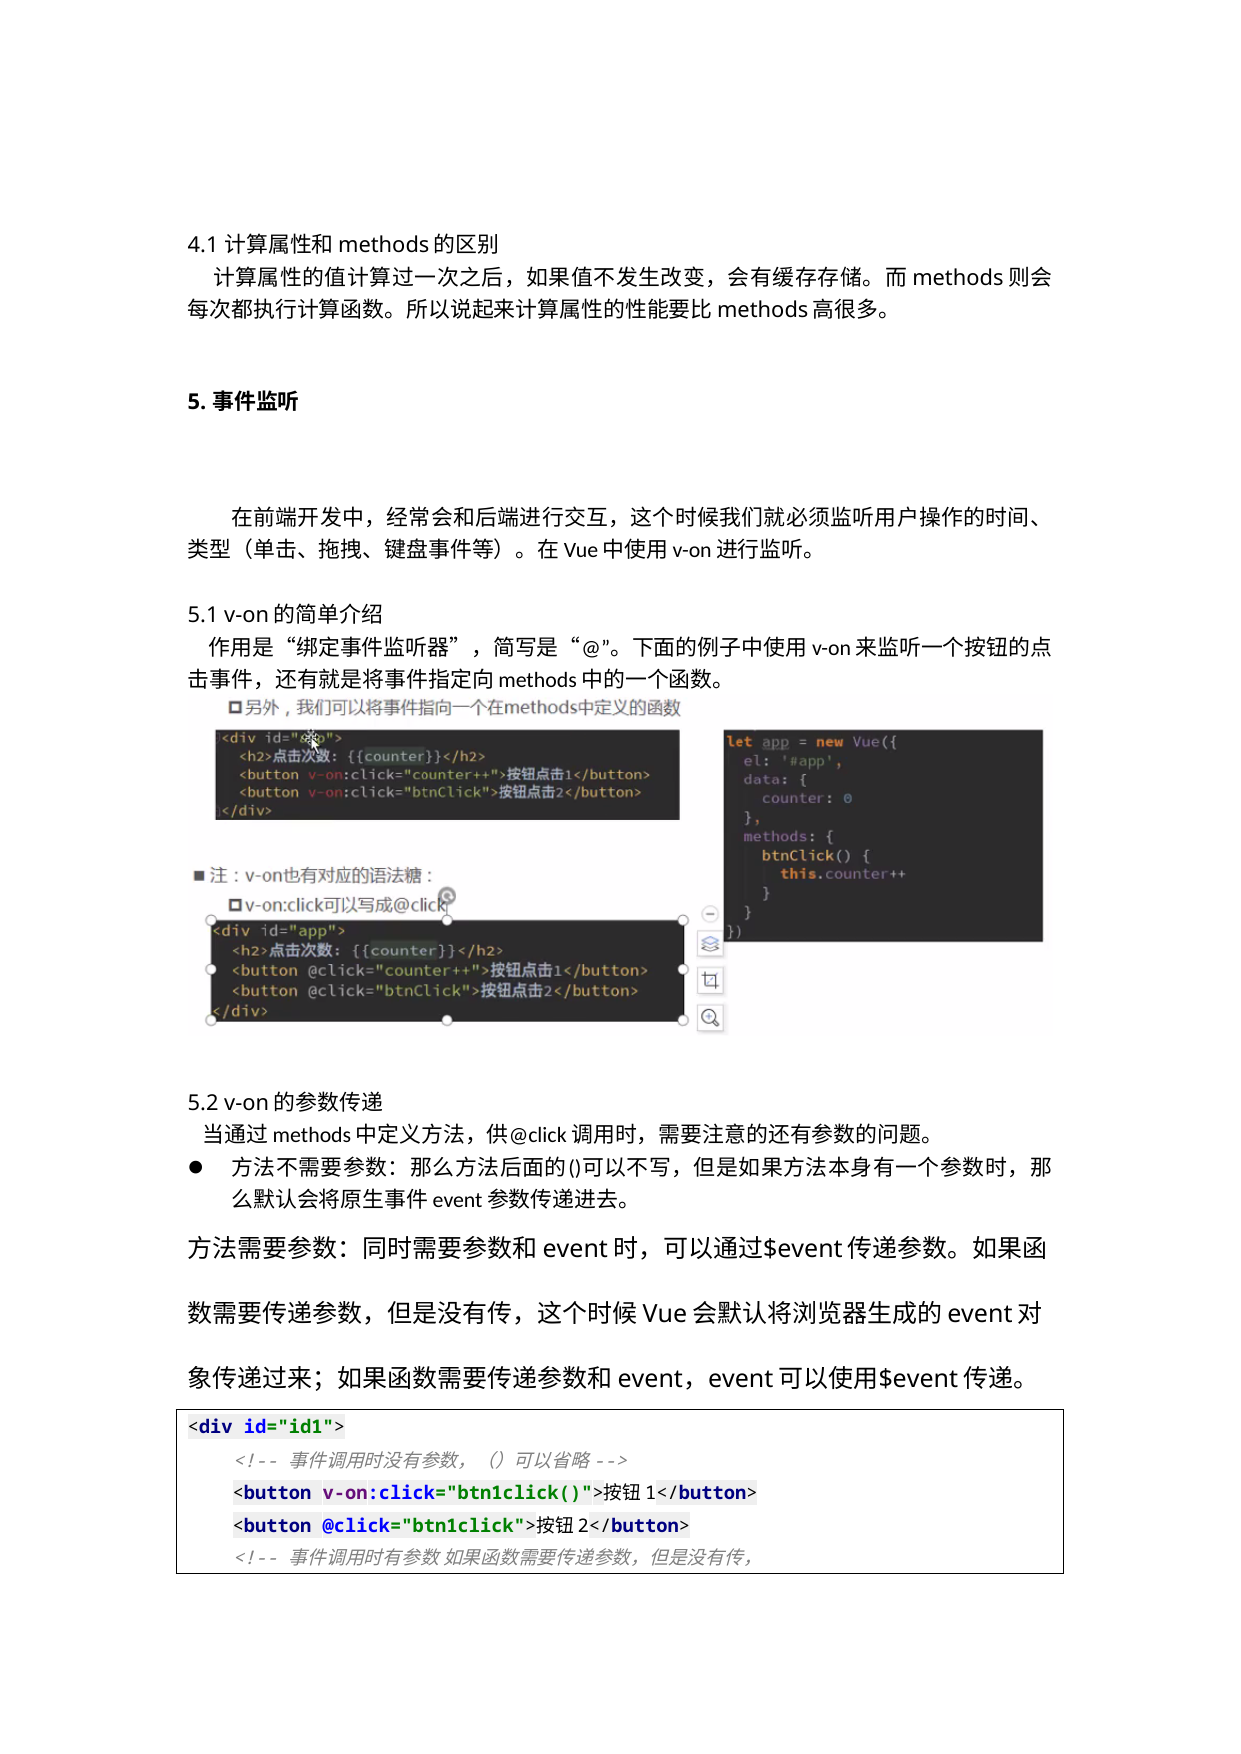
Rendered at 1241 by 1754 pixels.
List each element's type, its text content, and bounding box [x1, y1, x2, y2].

subtitle 5. 事件监听 [187, 384, 1053, 417]
text 计算属性的值计算过一次之后，如果值不发生改变，会有缓存存储。而methods则会每次都执行计算函数。所以说起来计算属性的性能要比methods高很多。 [187, 259, 1053, 324]
text 4.1 计算属性和methods的区别 [187, 227, 1053, 259]
text 在前端开发中，经常会和后端进行交互，这个时候我们就必须监听用户操作的时间、类型（单击、拖拽、键盘事件等）。在Vue中使用v-on进行监听。 [187, 499, 1053, 564]
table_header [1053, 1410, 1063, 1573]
text 作用是“绑定事件监听器”，简写是“@”。下面的例子中使用v-on来监听一个按钮的点击事件，还有就是将事件指定向methods中的一个函数。 [187, 629, 1053, 694]
list 方法不需要参数：那么方法后面的()可以不写，但是如果方法本身有一个参数时，那么默认会将原生事件event参数传递进去。 [187, 1149, 1053, 1214]
text 当通过methods中定义方法，供@click调用时，需要注意的还有参数的问题。 [187, 1117, 1053, 1149]
text 方法需要参数：同时需要参数和event时，可以通过$event传递参数。如果函数需要传递参数，但是没有传，这个时候Vue会默认将浏览器生成的event对象传递过来；如果函数需要传递参数和event，event可以使用$event传递。 [187, 1214, 1053, 1409]
text 5.1 v-on的简单介绍 [187, 597, 1053, 629]
picture [187, 694, 1053, 1036]
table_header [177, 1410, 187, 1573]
text 5.2 v-on的参数传递 [187, 1084, 1053, 1117]
